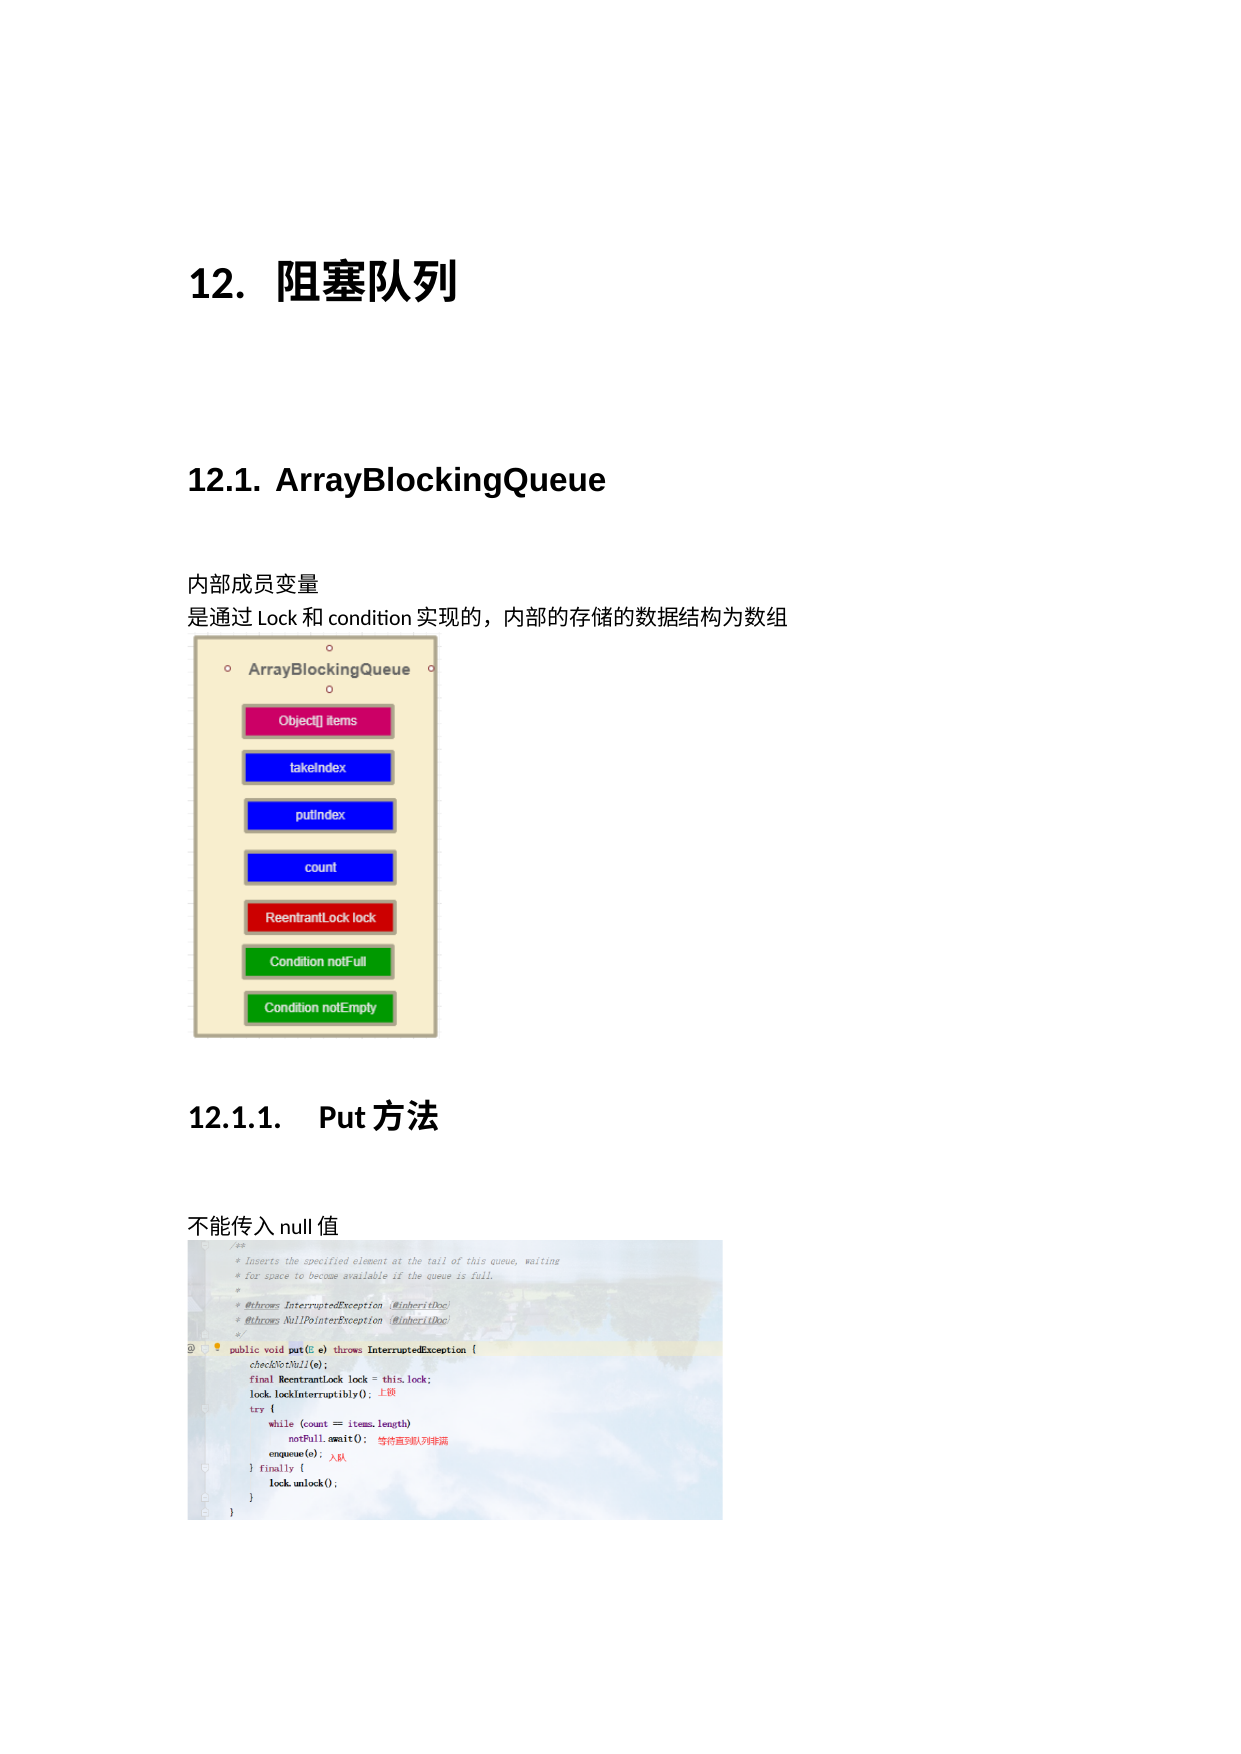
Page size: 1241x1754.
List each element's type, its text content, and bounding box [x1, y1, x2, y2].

picture [187, 639, 442, 1047]
subtitle Put方法 [187, 1089, 1053, 1154]
subtitle ArrayBlockingQueue [187, 454, 1053, 519]
subtitle 阻塞队列 [187, 230, 1053, 327]
text 是通过Lock和condition实现的，内部的存储的数据结构为数组 [187, 607, 1053, 639]
text 内部成员变量 [187, 574, 1053, 607]
picture [187, 1248, 723, 1527]
text 不能传入null值 [187, 1216, 1053, 1248]
